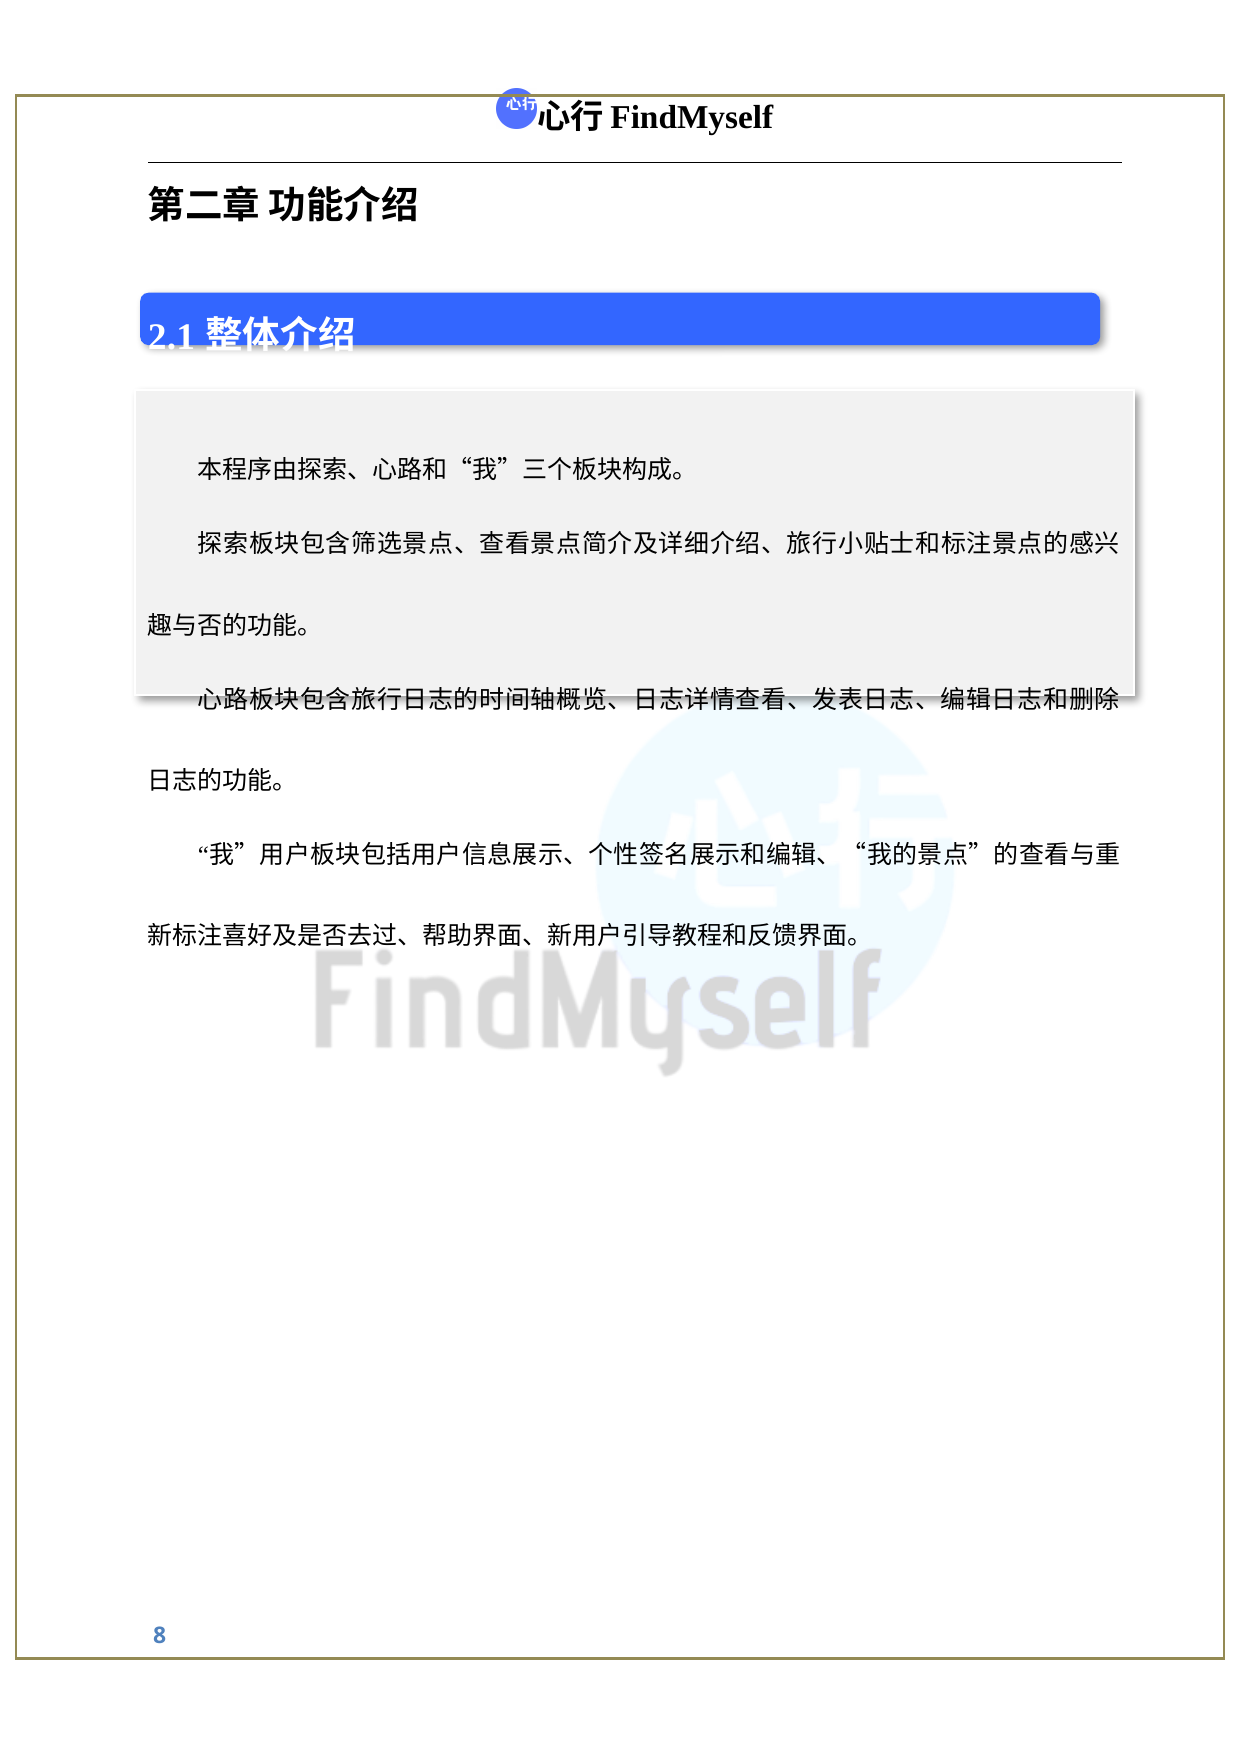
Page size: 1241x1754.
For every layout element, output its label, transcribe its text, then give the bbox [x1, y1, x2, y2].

text 本程序由探索、心路和“我”三个板块构成。 [148, 435, 1122, 500]
text 探索板块包含筛选景点、查看景点简介及详细介绍、旅行小贴士和标注景点的感兴趣与否的功能。 [148, 509, 1122, 656]
text 第二章 功能介绍 [148, 170, 1122, 235]
text 2.1 整体介绍 [148, 301, 1122, 366]
text “我”用户板块包括用户信息展示、个性签名展示和编辑、“我的景点”的查看与重新标注喜好及是否去过、帮助界面、新用户引导教程和反馈界面。 [148, 820, 1122, 966]
picture [496, 88, 537, 94]
picture [496, 97, 537, 129]
text 心路板块包含旅行日志的时间轴概览、日志详情查看、发表日志、编辑日志和删除日志的功能。 [148, 665, 1122, 811]
